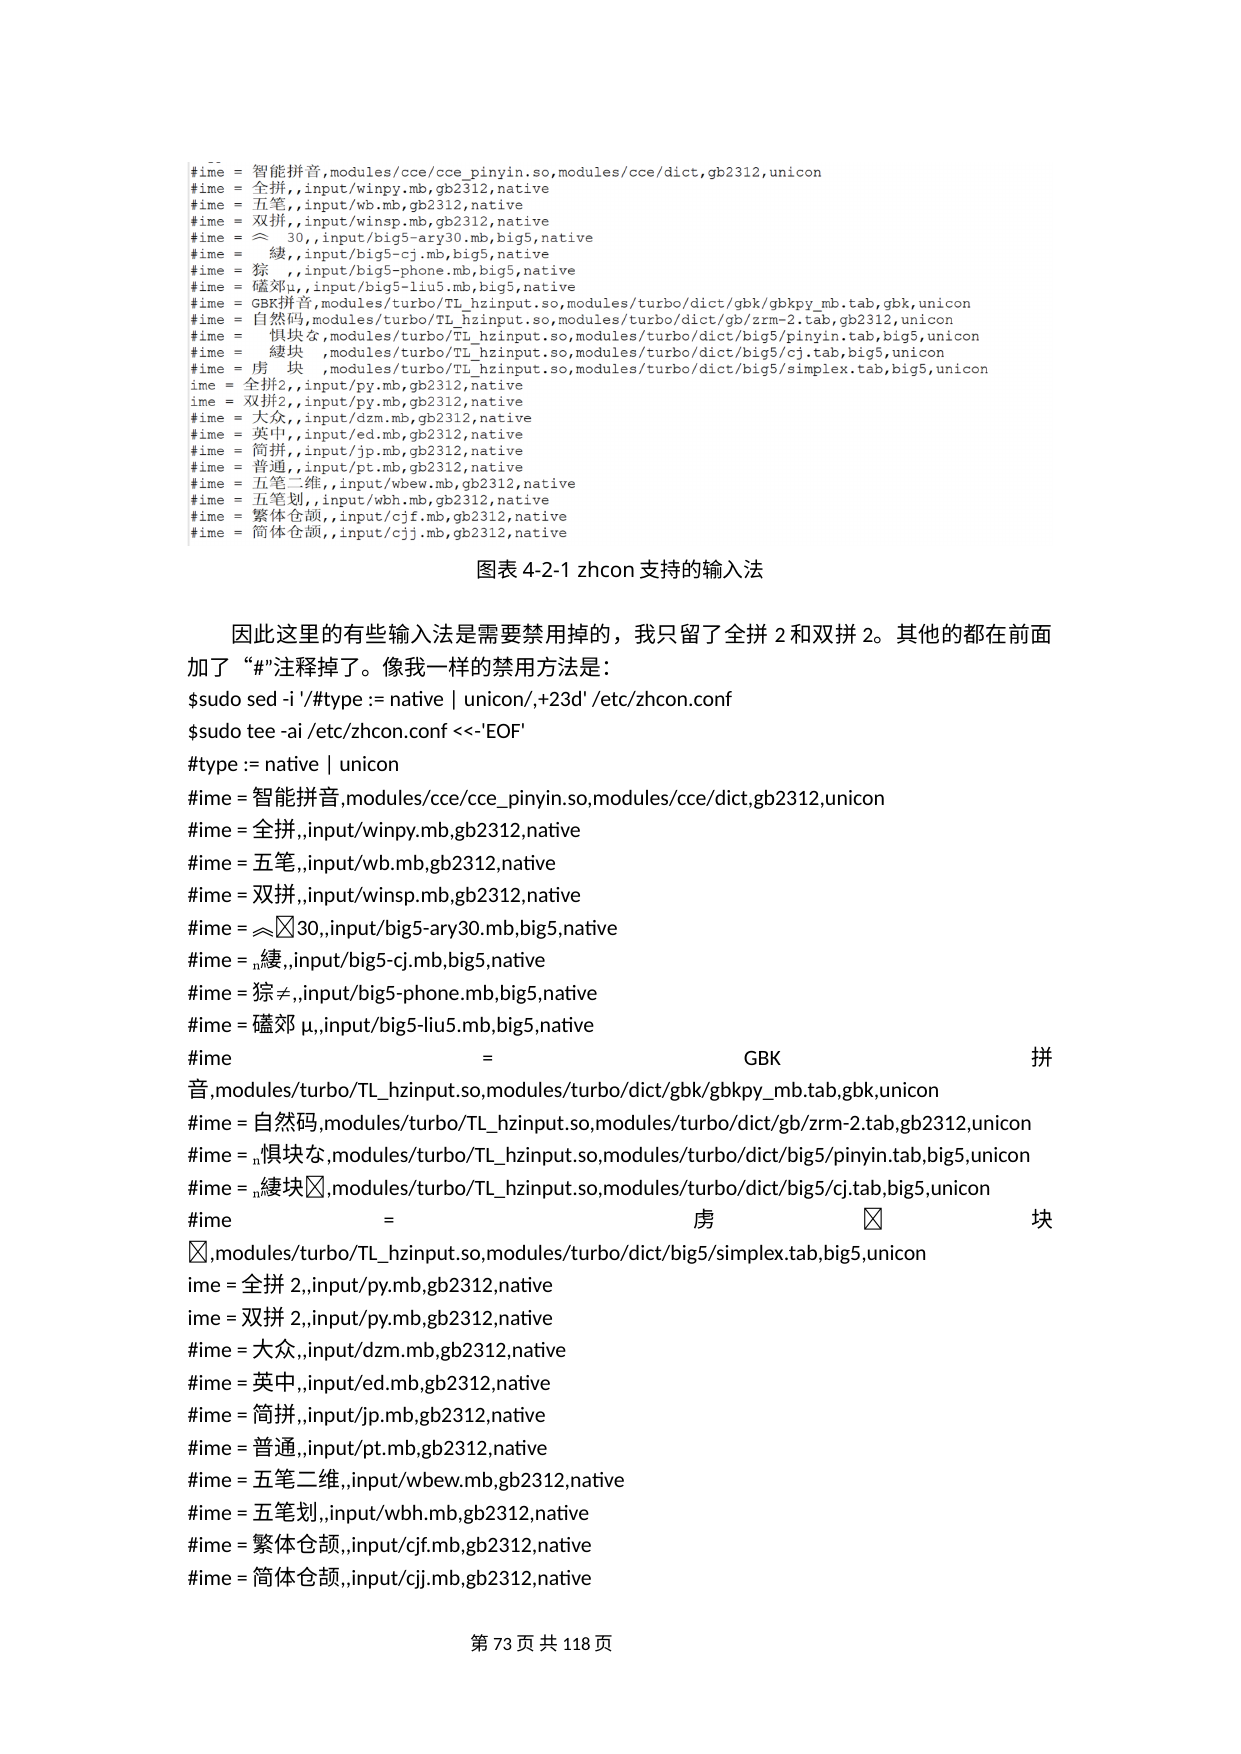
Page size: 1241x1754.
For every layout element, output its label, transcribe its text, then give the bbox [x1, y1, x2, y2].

text #ime = 礚郊μ,,input/big5-liu5.mb,big5,native [187, 1007, 1053, 1039]
text #type := native | unicon [187, 747, 1053, 779]
text #ime = 惧块な,modules/turbo/TL_hzinput.so,modules/turbo/dict/big5/pinyin.tab,big5,unicon [187, 1137, 1053, 1169]
text #ime = 智能拼音,modules/cce/cce_pinyin.so,modules/cce/dict,gb2312,unicon [187, 779, 1053, 812]
text #ime = 五笔划,,input/wbh.mb,gb2312,native [187, 1494, 1053, 1527]
text #ime = 英中,,input/ed.mb,gb2312,native [187, 1364, 1053, 1397]
text #ime = 緀,,input/big5-cj.mb,big5,native [187, 942, 1053, 974]
text $sudo sed -i '/#type := native | unicon/,+23d' /etc/zhcon.conf [187, 682, 1053, 714]
text ime = 双拼2,,input/py.mb,gb2312,native [187, 1299, 1053, 1332]
text #ime = 繁体仓颉,,input/cjf.mb,gb2312,native [187, 1527, 1053, 1559]
text #ime = 五笔二维,,input/wbew.mb,gb2312,native [187, 1462, 1053, 1494]
text #ime = 大众,,input/dzm.mb,gb2312,native [187, 1332, 1053, 1364]
text ime = 全拼2,,input/py.mb,gb2312,native [187, 1267, 1053, 1299]
text #ime = ︽30,,input/big5-ary30.mb,big5,native [187, 909, 1053, 942]
text #ime = GBK拼音,modules/turbo/TL_hzinput.so,modules/turbo/dict/gbk/gbkpy_mb.tab,gbk,unicon [187, 1039, 1053, 1104]
text #ime = 普通,,input/pt.mb,gb2312,native [187, 1429, 1053, 1462]
text #ime = 猔,,input/big5-phone.mb,big5,native [187, 974, 1053, 1007]
text #ime = 緀块,modules/turbo/TL_hzinput.so,modules/turbo/dict/big5/cj.tab,big5,unicon [187, 1169, 1053, 1202]
text #ime = 自然码,modules/turbo/TL_hzinput.so,modules/turbo/dict/gb/zrm-2.tab,gb2312,unicon [187, 1104, 1053, 1137]
text #ime = 全拼,,input/winpy.mb,gb2312,native [187, 812, 1053, 844]
text $sudo tee -ai /etc/zhcon.conf <<-'EOF' [187, 714, 1053, 747]
text #ime = 五笔,,input/wb.mb,gb2312,native [187, 844, 1053, 877]
text 图表 4-2-1 zhcon支持的输入法 [187, 552, 1053, 584]
text #ime = 简拼,,input/jp.mb,gb2312,native [187, 1397, 1053, 1429]
text 因此这里的有些输入法是需要禁用掉的，我只留了全拼2和双拼2。其他的都在前面加了“#”注释掉了。像我一样的禁用方法是： [187, 617, 1053, 682]
text #ime = 简体仓颉,,input/cjj.mb,gb2312,native [187, 1559, 1053, 1592]
text #ime = 双拼,,input/winsp.mb,gb2312,native [187, 877, 1053, 909]
text #ime = 虏块,modules/turbo/TL_hzinput.so,modules/turbo/dict/big5/simplex.tab,big5,unicon [187, 1202, 1053, 1267]
picture [187, 162, 1053, 546]
